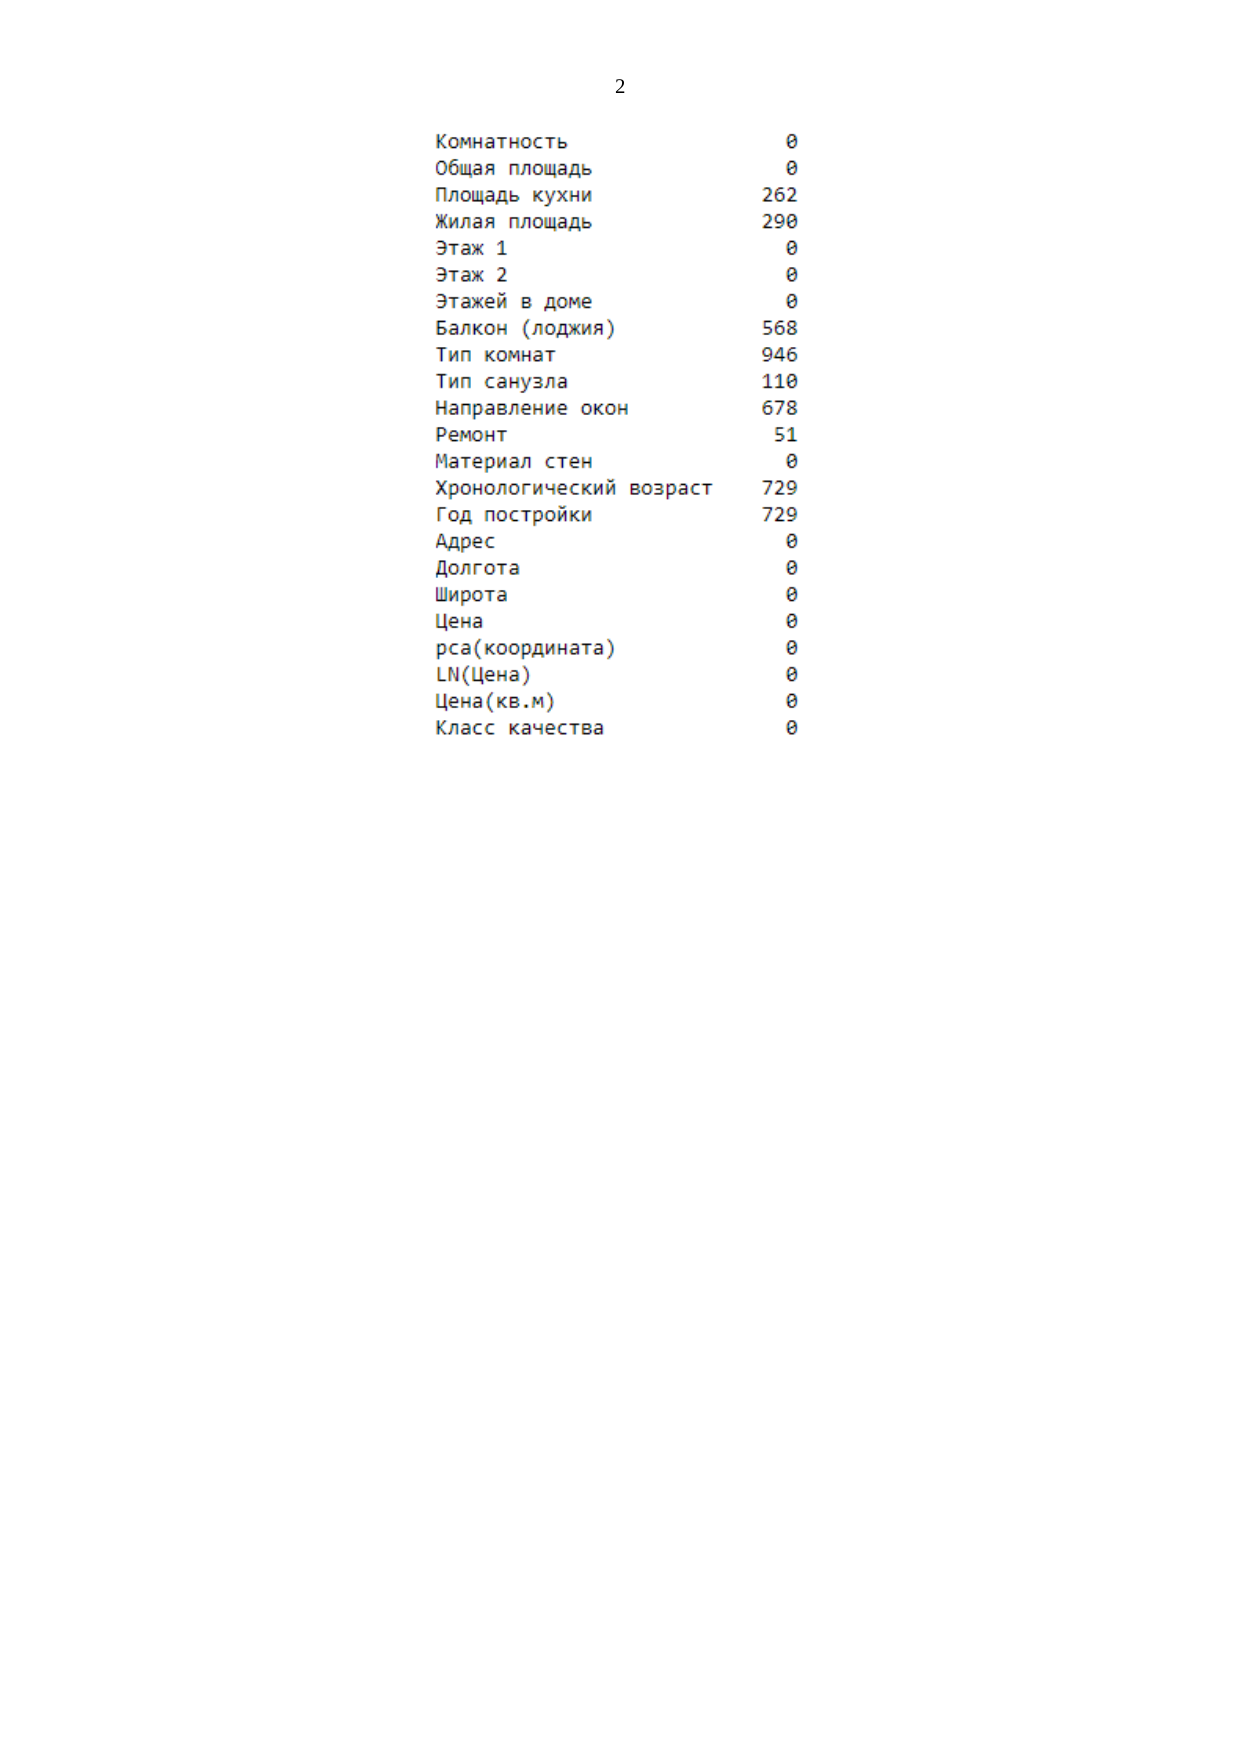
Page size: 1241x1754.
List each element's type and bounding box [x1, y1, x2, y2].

picture [427, 125, 813, 741]
